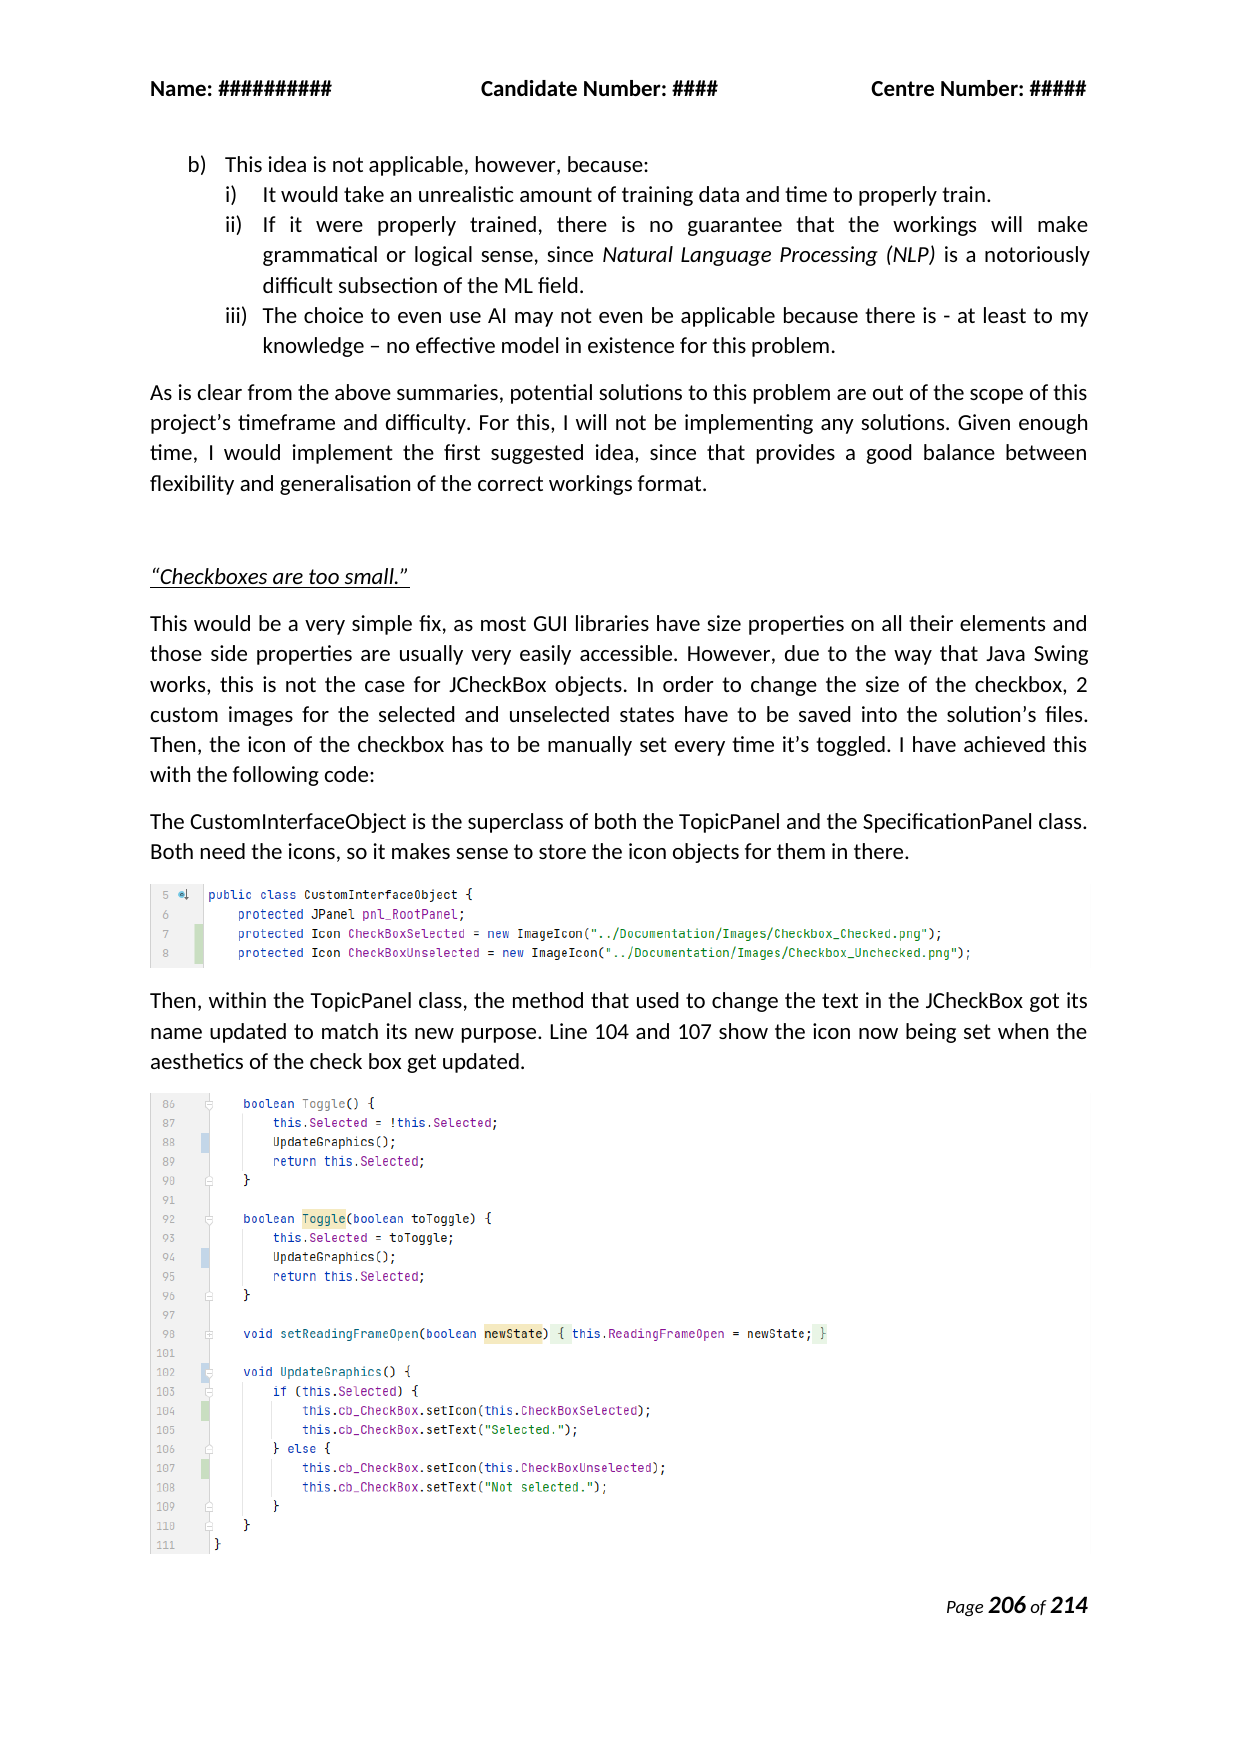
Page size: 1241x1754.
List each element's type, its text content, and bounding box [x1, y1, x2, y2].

list The choice to even use AI may not even be applicable because there is - at least to my knowledge – no effective model in existence for this problem. [225, 301, 1090, 359]
list It would take an unrealistic amount of training data and time to properly train. [225, 180, 1090, 208]
text This would be a very simple fix, as most GUI libraries have size properties on all their elements and those side properties are usually very easily accessible. However, due to the way that Java Swing works, this is not the case for JCheckBox objects. In order to change the size of the checkbox, 2 custom images for the selected and unselected states have to be saved into the solution’s files. Then, the icon of the checkbox has to be manually set every time it’s toggled. I have achieved this with the following code: [150, 609, 1090, 788]
text Then, within the TopicPanel class, the method that used to change the text in the JCheckBox got its name updated to match its new purpose. Line 104 and 107 show the icon now being set when the aesthetics of the check box get updated. [150, 987, 1090, 1075]
text As is clear from the above summaries, potential solutions to this problem are out of the scope of this project’s timeframe and difficulty. For this, I will not be implementing any solutions. Given enough time, I would implement the first suggested idea, since that provides a good balance between flexibility and generalisation of the correct workings format. [150, 378, 1090, 497]
list This idea is not applicable, however, because: [187, 150, 1090, 178]
text “Checkboxes are too small.” [150, 562, 1090, 591]
picture [150, 884, 1091, 968]
text The CustomInterfaceObject is the superclass of both the TopicPanel and the SpecificationPanel class. Both need the icons, so it makes sense to store the icon objects for them in there. [150, 807, 1090, 866]
picture [150, 1093, 1091, 1554]
list If it were properly trained, there is no guarantee that the workings will make grammatical or logical sense, since Natural Language Processing (NLP) is a notoriously difficult subsection of the ML field. [225, 210, 1090, 299]
